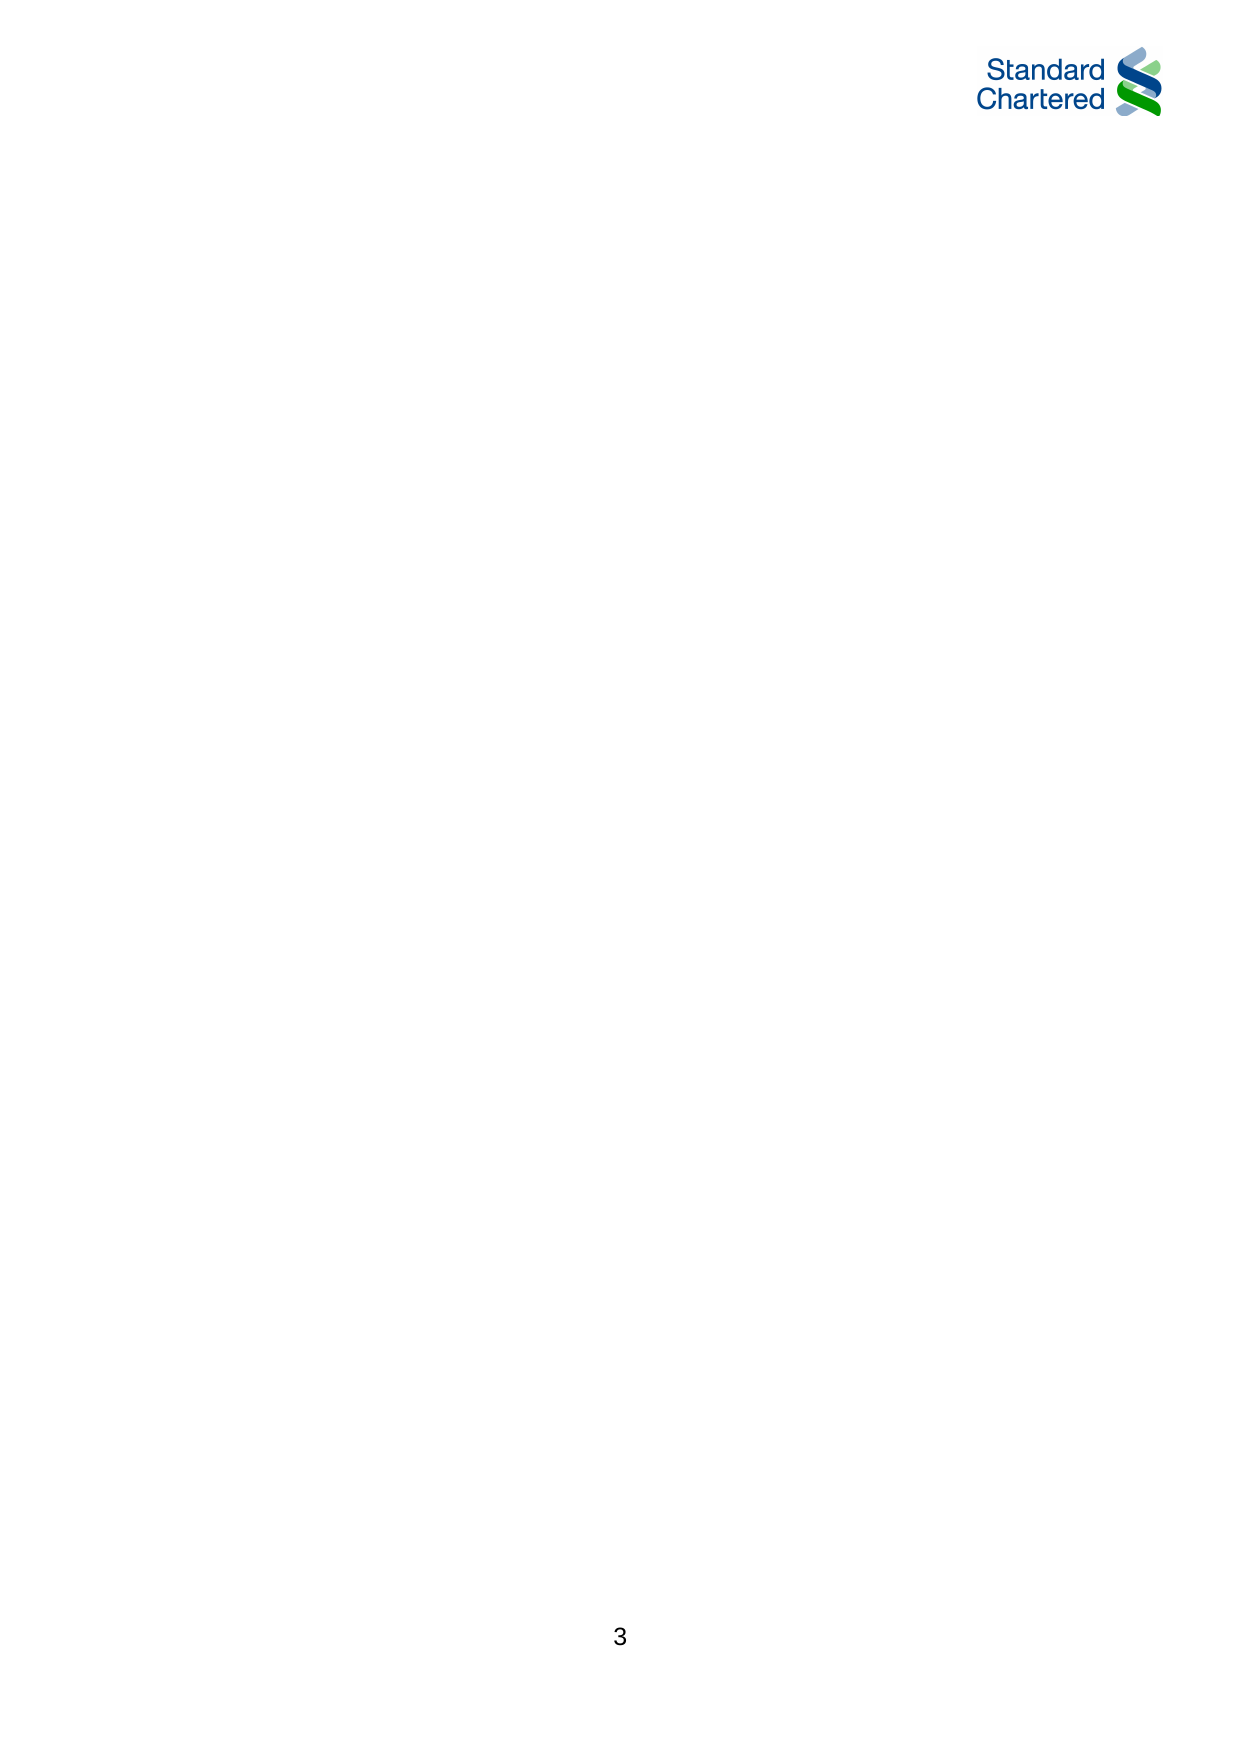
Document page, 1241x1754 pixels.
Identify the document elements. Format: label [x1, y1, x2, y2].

picture [976, 46, 1163, 116]
